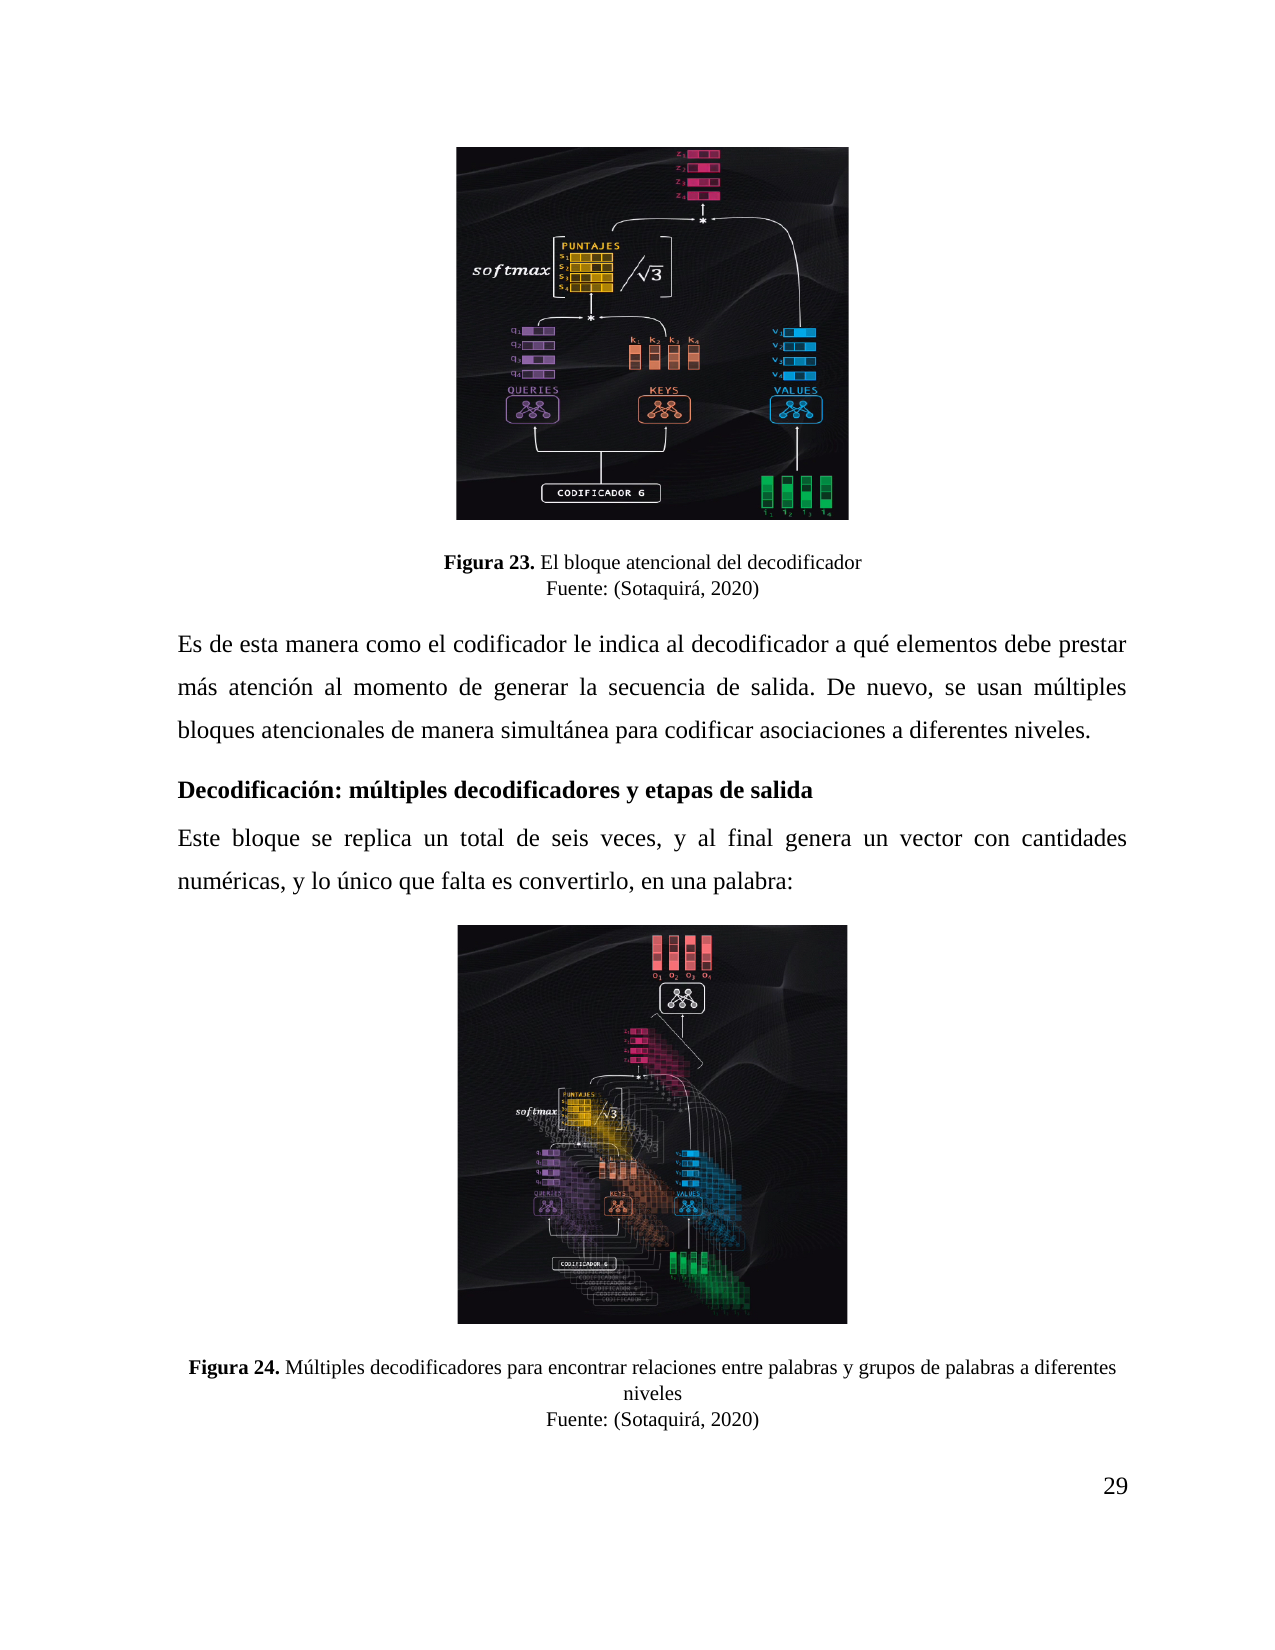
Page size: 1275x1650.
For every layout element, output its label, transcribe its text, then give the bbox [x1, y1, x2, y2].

picture [457, 925, 848, 1324]
list Fuente: [177, 576, 1128, 600]
text Figura 23. El bloque atencional del decodificador [177, 550, 1128, 574]
list Fuente: [177, 1407, 1128, 1431]
text Es de esta manera como el codificador le indica al decodificador a qué elementos debe prestar más atención al momento de generar la secuencia de salida. De nuevo, se usan múltiples bloques atencionales de manera simultánea para codificar asociaciones a diferentes niveles. [177, 629, 1128, 744]
subtitle Decodificación: múltiples decodificadores y etapas de salida [177, 775, 1128, 804]
text Figura 24. Múltiples decodificadores para encontrar relaciones entre palabras y grupos de palabras a diferentes niveles [177, 1355, 1128, 1405]
text Este bloque se replica un total de seis veces, y al final genera un vector con cantidades numéricas, y lo único que falta es convertirlo, en una palabra: [177, 823, 1128, 894]
picture [456, 147, 849, 520]
